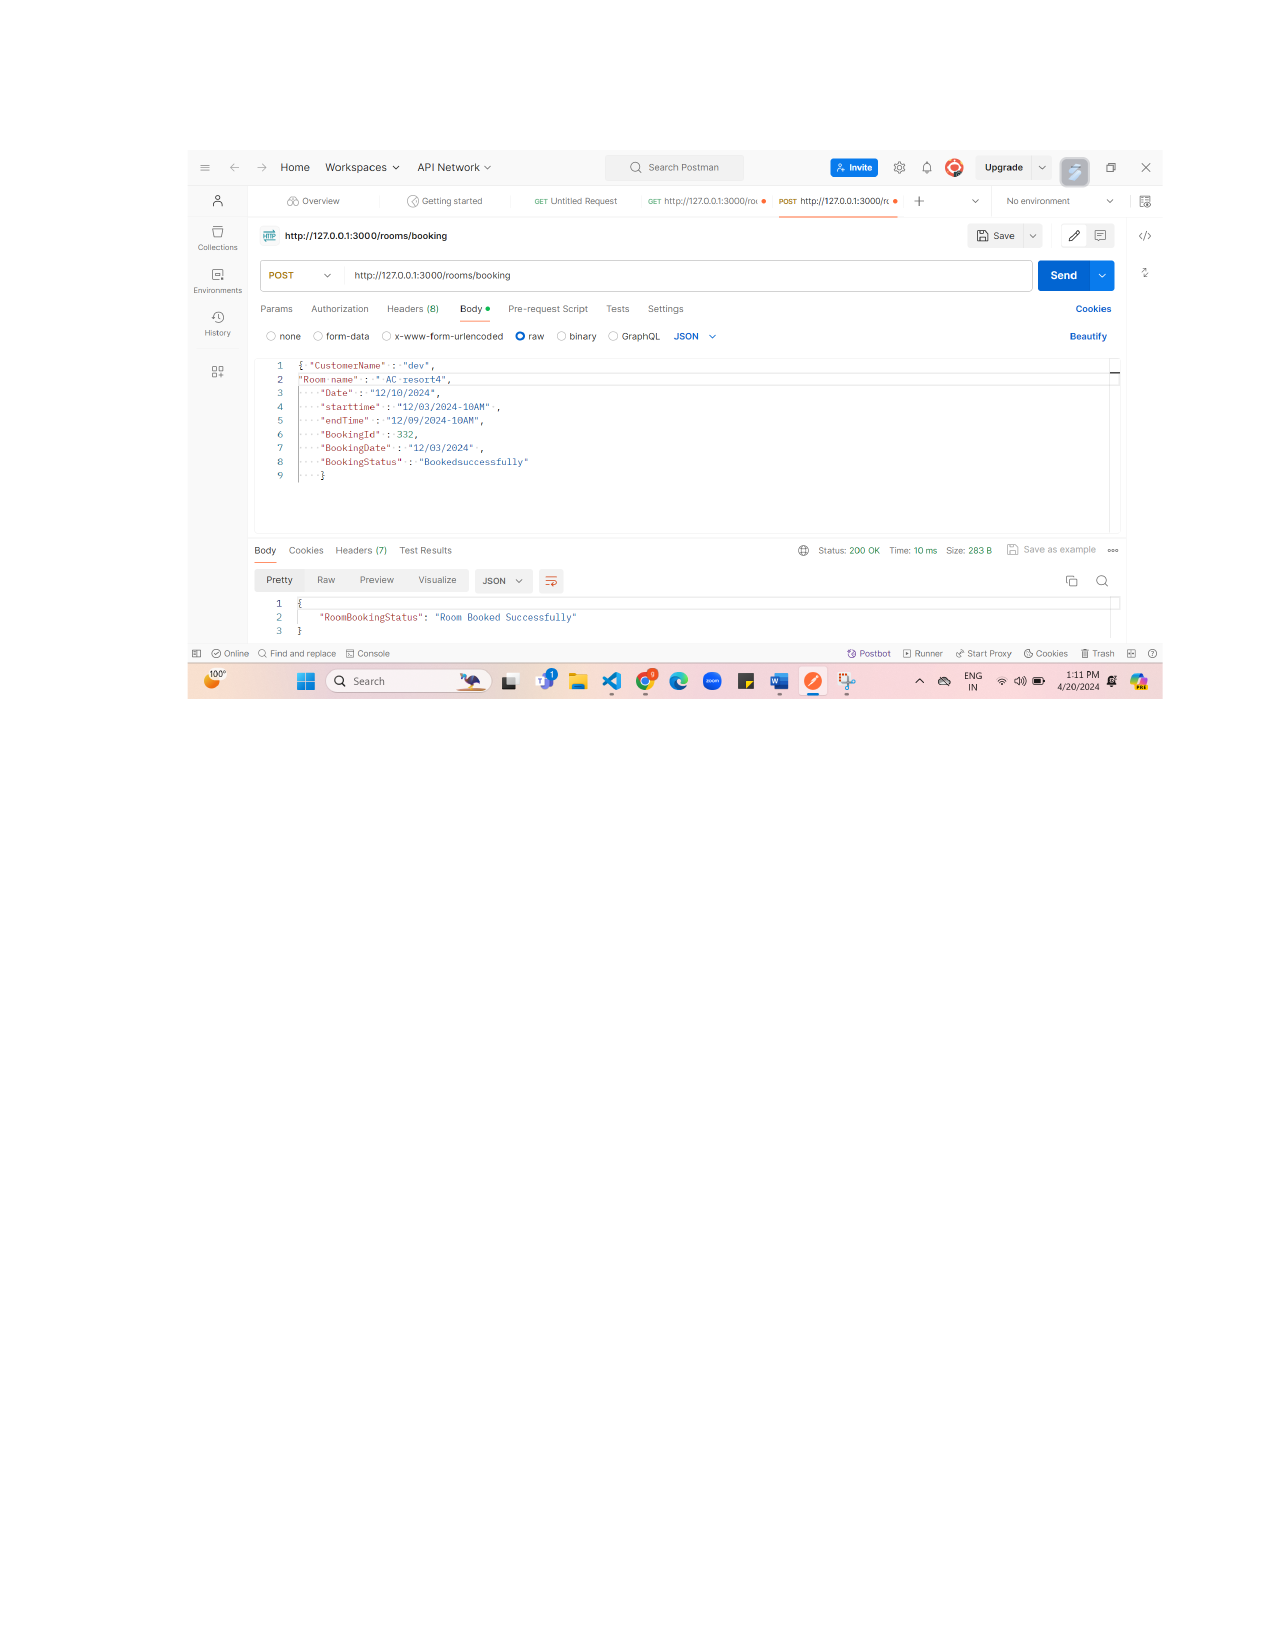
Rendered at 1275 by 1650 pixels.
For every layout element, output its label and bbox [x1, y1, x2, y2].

picture [187, 150, 1163, 699]
